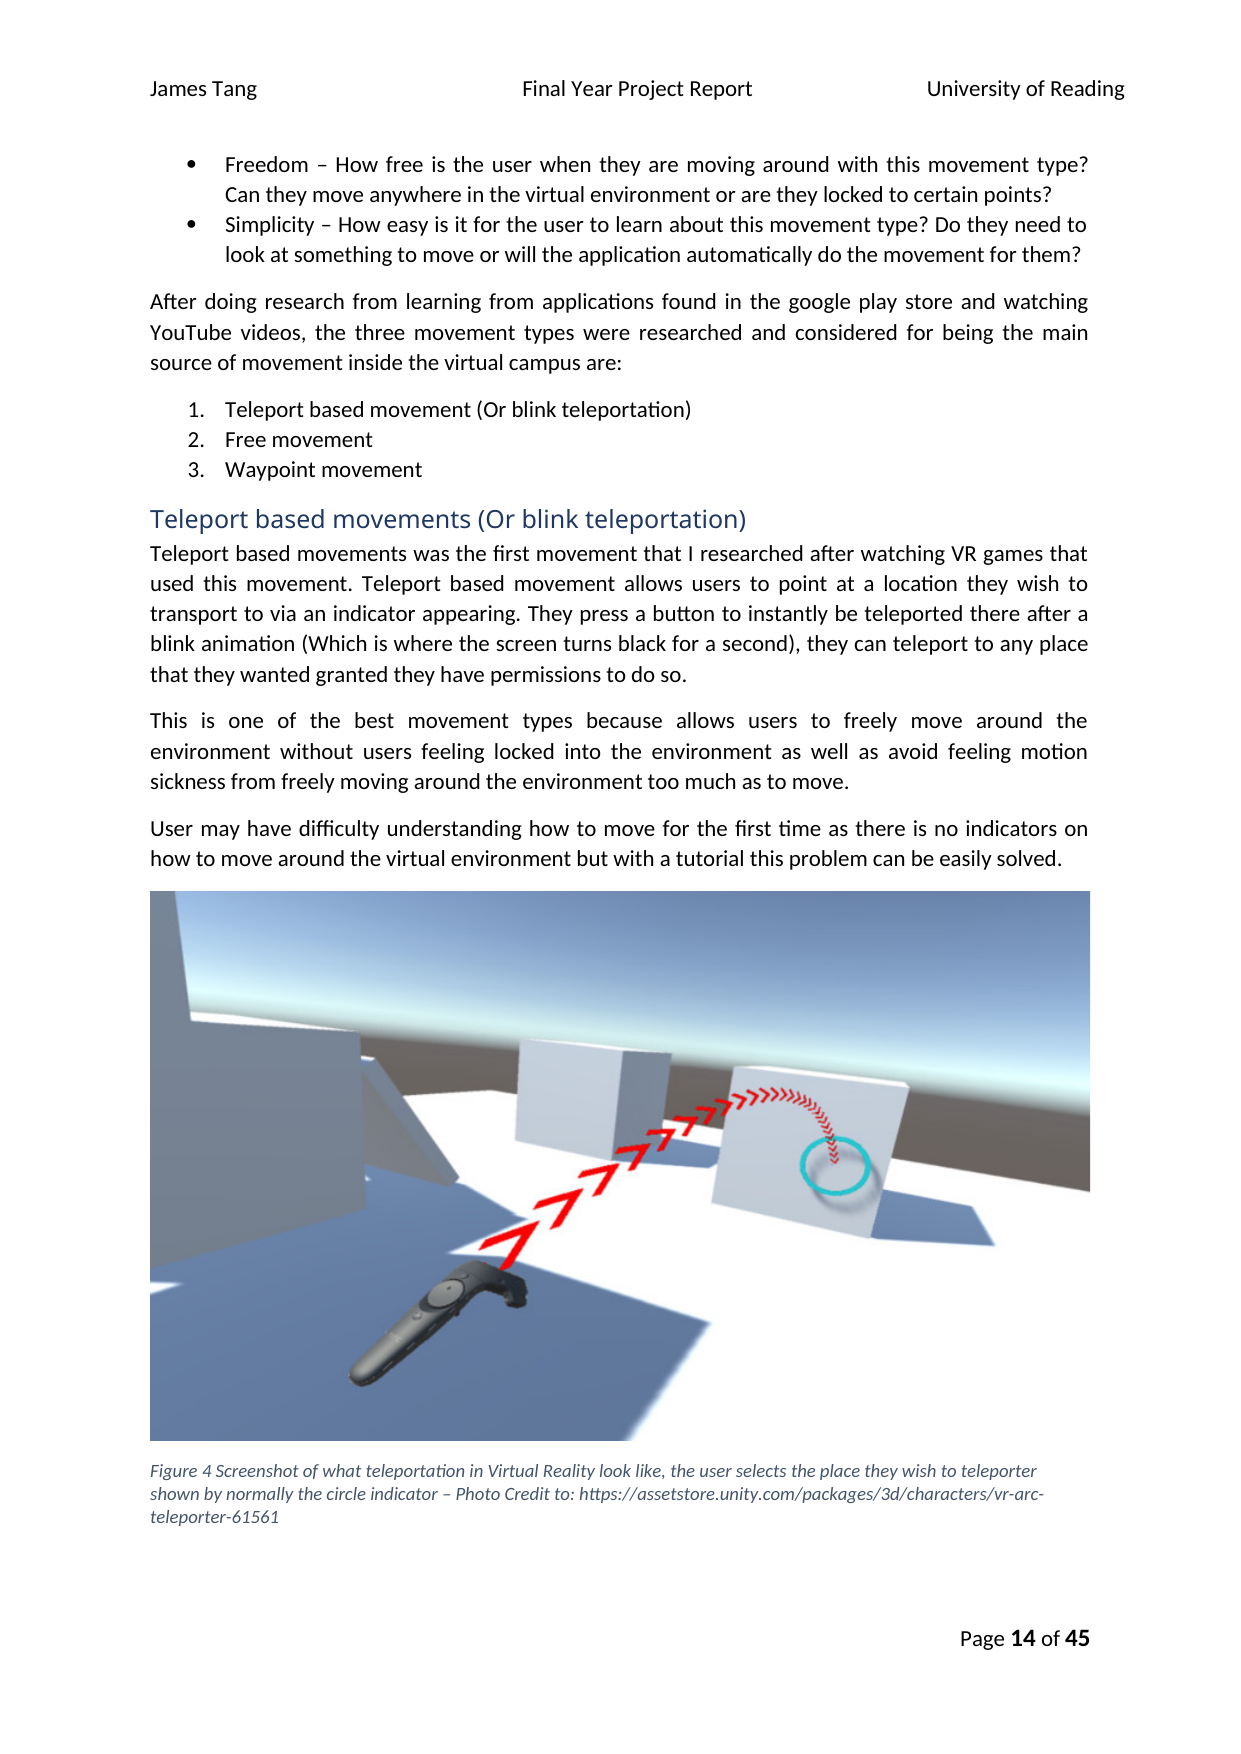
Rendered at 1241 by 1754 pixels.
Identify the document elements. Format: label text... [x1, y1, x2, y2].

list Teleport based movement (Or blink teleportation) [187, 395, 1090, 423]
list Free movement [187, 425, 1090, 453]
text Teleport based movements was the first movement that I researched after watching VR games that used this movement. Teleport based movement allows users to point at a location they wish to transport to via an indicator appearing. They press a button to instantly be teleported there after a blink animation (Which is where the screen turns black for a second), they can teleport to any place that they wanted granted they have permissions to do so. [150, 539, 1090, 688]
text Figure 4 Screenshot of what teleportation in Virtual Reality look like, the user selects the place they wish to teleporter shown by normally the circle indicator – Photo Credit to: https://assetstore.unity.com/packages/3d/characters/vr-arc-teleporter-61561 [150, 1459, 1090, 1528]
list Freedom – How free is the user when they are moving around with this movement type? Can they move anywhere in the virtual environment or are they locked to certain points? [187, 150, 1090, 208]
list Simplicity – How easy is it for the user to learn about this movement type? Do they need to look at something to move or will the application automatically do the movement for them? [187, 210, 1090, 269]
list Waypoint movement [187, 455, 1090, 483]
subtitle Teleport based movements (Or blink teleportation) [150, 502, 1090, 536]
text After doing research from learning from applications found in the google play store and watching YouTube videos, the three movement types were researched and considered for being the main source of movement inside the virtual campus are: [150, 287, 1090, 376]
text This is one of the best movement types because allows users to freely move around the environment without users feeling locked into the environment as well as avoid feeling motion sickness from freely moving around the environment too much as to move. [150, 707, 1090, 795]
text User may have difficulty understanding how to move for the first time as there is no indicators on how to move around the virtual environment but with a tutorial this problem can be easily solved. [150, 814, 1090, 872]
picture [150, 891, 1091, 1441]
